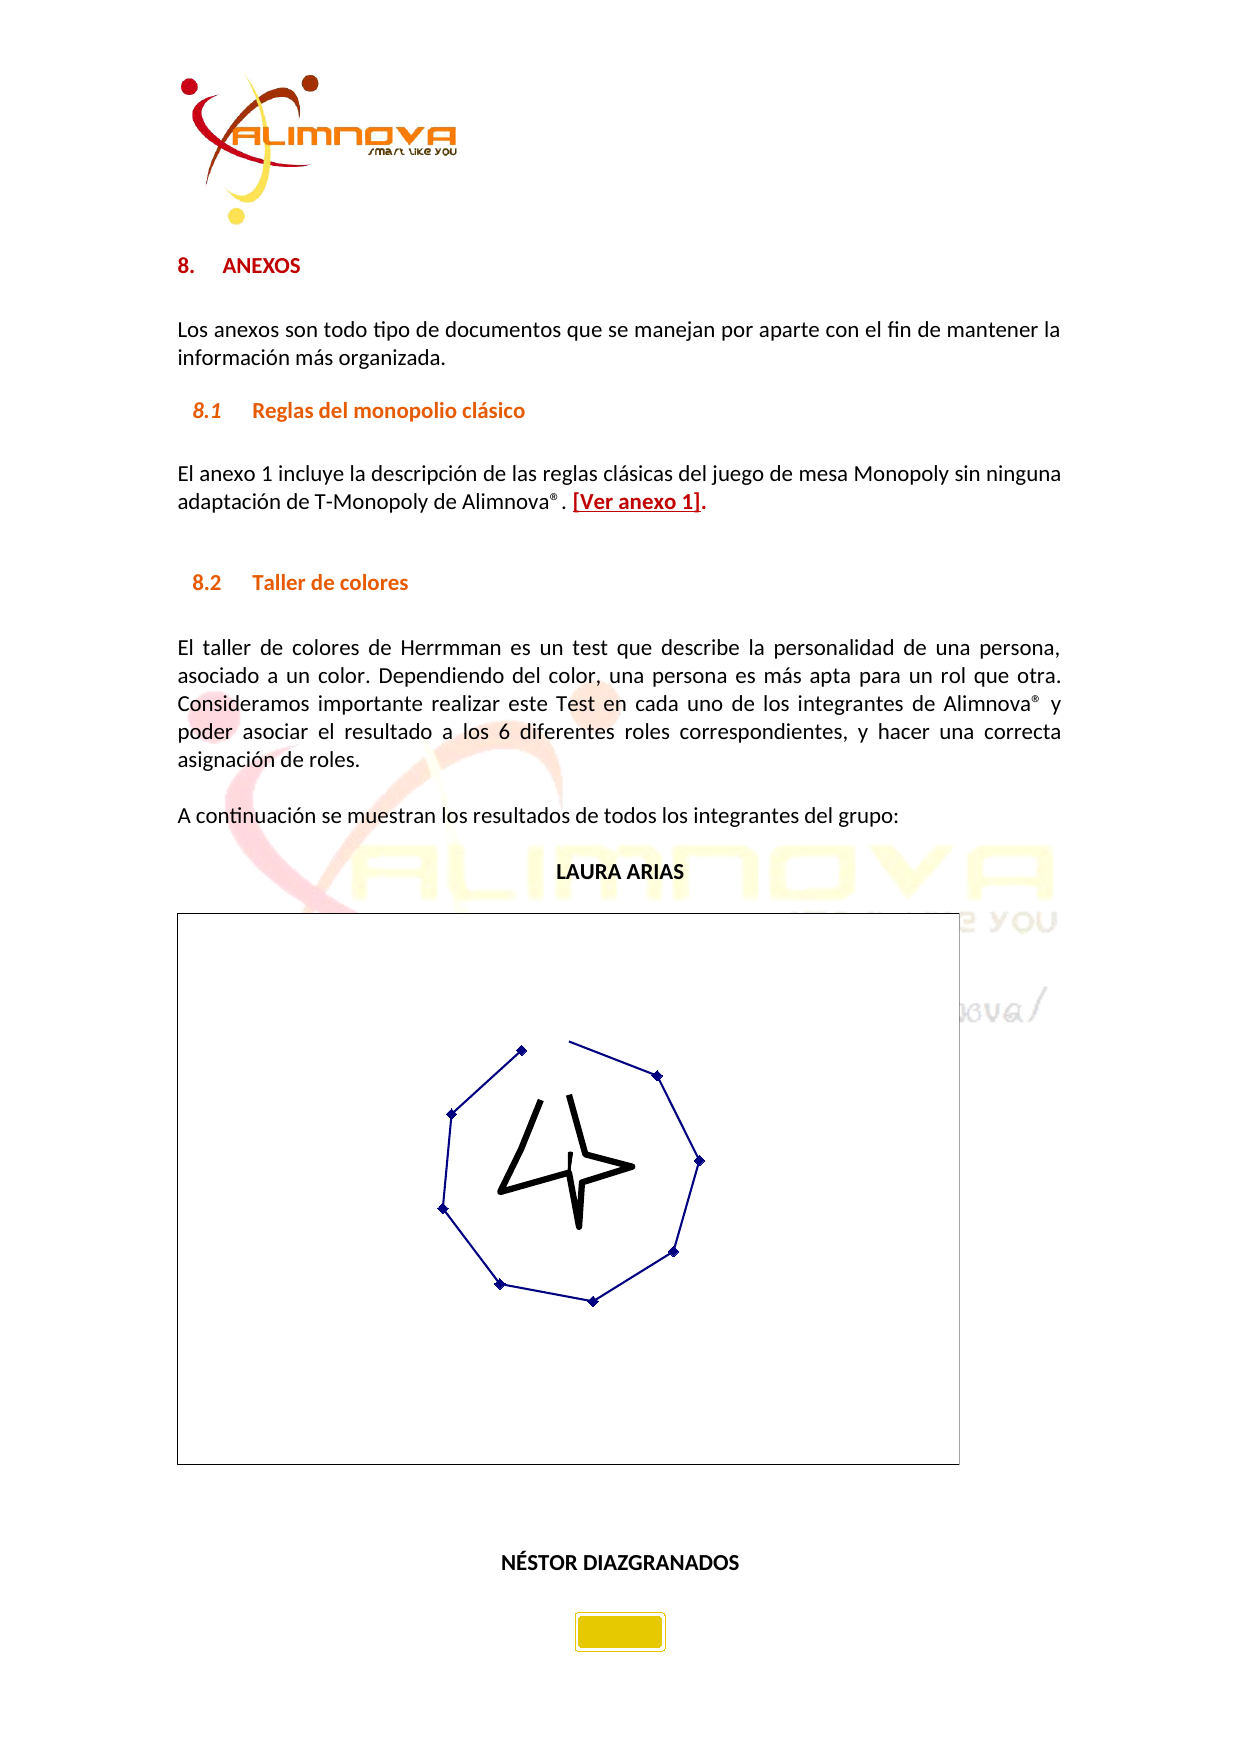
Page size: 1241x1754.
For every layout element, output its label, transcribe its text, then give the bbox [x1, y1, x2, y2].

subtitle Taller de colores [192, 568, 1063, 596]
title ANEXOS [177, 251, 1063, 279]
text LAURA ARIAS [177, 857, 1063, 885]
text El anexo 1 incluye la descripción de las reglas clásicas del juego de mesa Monopoly sin ninguna adaptación de T-Monopoly de Alimnova®. [Ver anexo 1]. [177, 459, 1063, 515]
text A continuación se muestran los resultados de todos los integrantes del grupo: [177, 801, 1063, 829]
text NÉSTOR DIAZGRANADOS [177, 1548, 1063, 1576]
subtitle Reglas del monopolio clásico [192, 397, 1063, 424]
text El taller de colores de Herrmman es un test que describe la personalidad de una persona, asociado a un color. Dependiendo del color, una persona es más apta para un rol que otra. Consideramos importante realizar este Test en cada uno de los integrantes de Alimnova® y poder asociar el resultado a los 6 diferentes roles correspondientes, y hacer una correcta asignación de roles. [177, 633, 1063, 773]
text Los anexos son todo tipo de documentos que se manejan por aparte con el fin de mantener la información más organizada. [177, 316, 1063, 372]
picture [177, 73, 458, 226]
